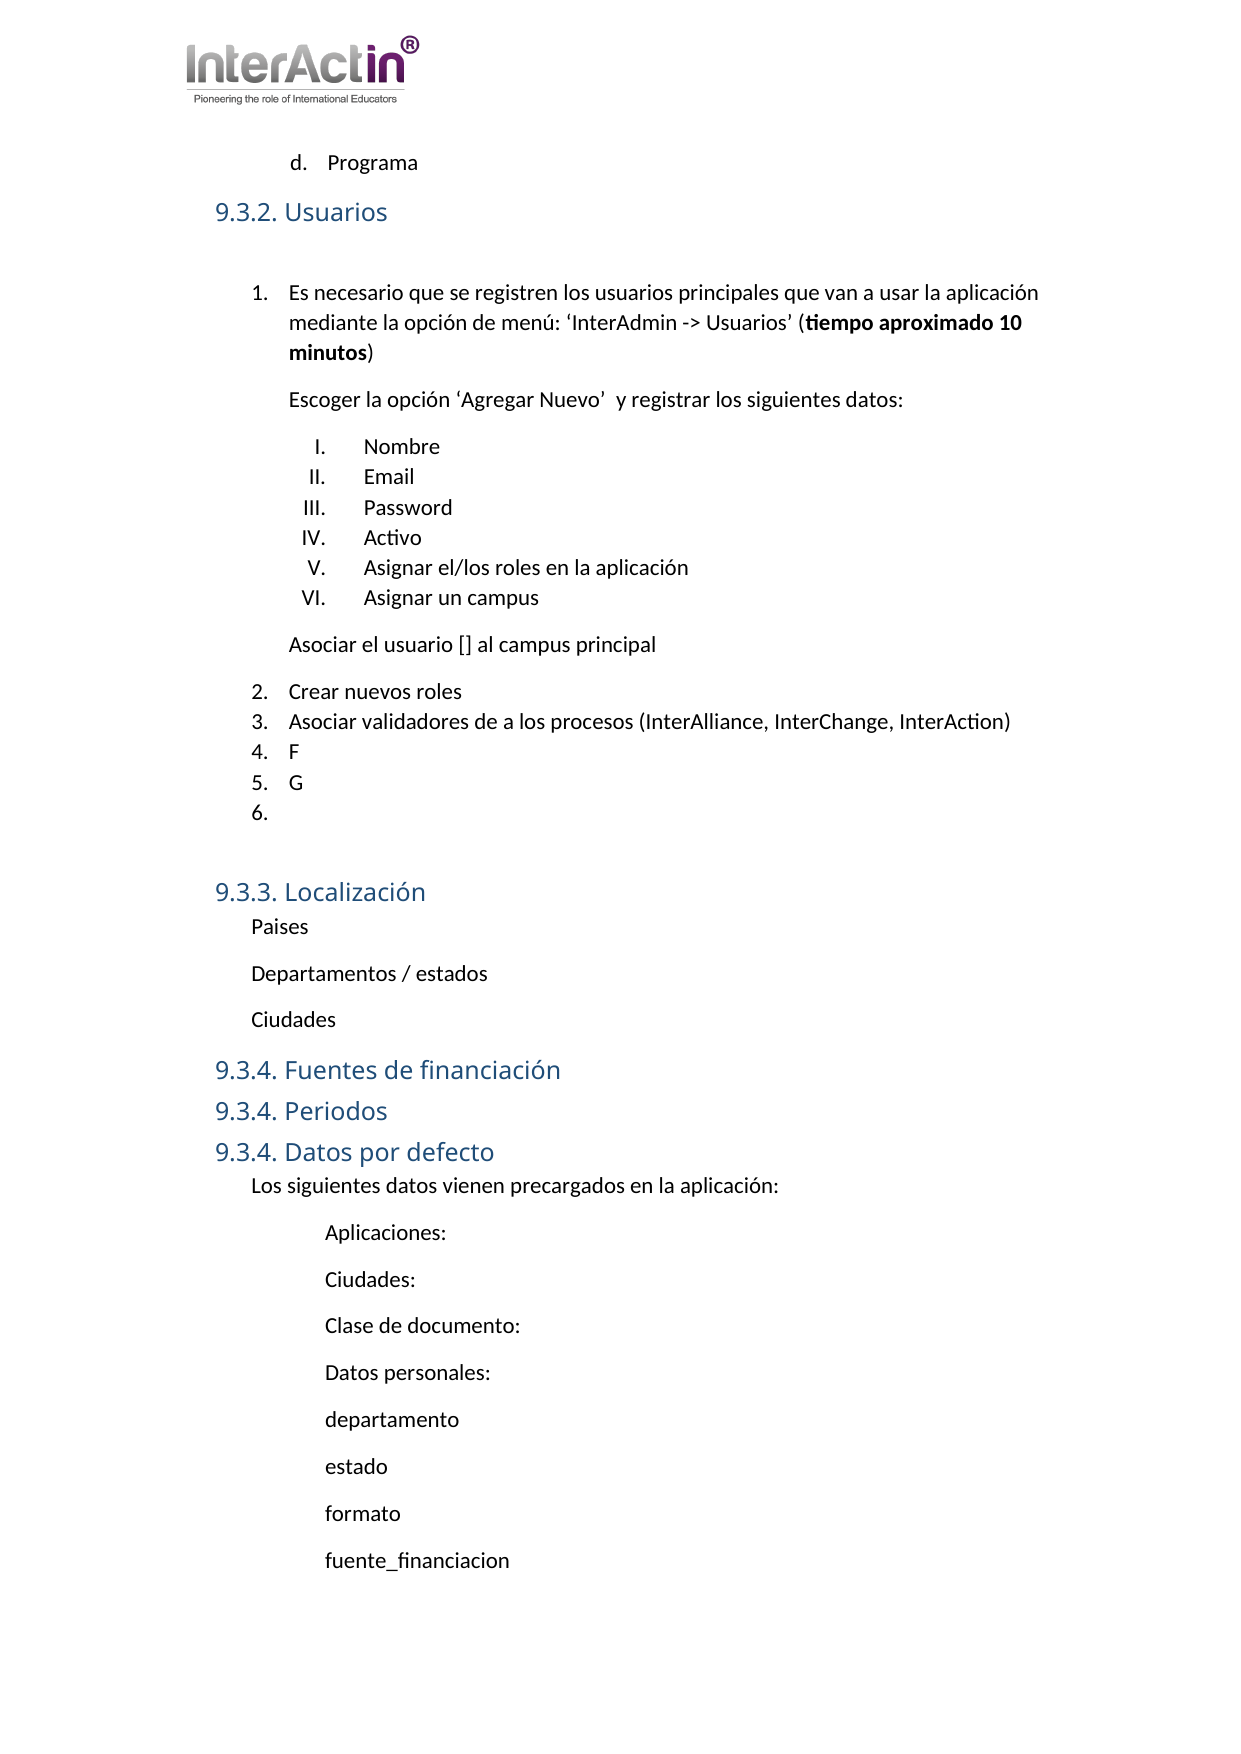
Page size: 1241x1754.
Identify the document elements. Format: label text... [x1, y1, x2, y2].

subtitle 9.3.3. Localización [177, 875, 1063, 909]
list Nombre [326, 432, 1063, 460]
text Ciudades: [325, 1265, 1063, 1293]
text Aplicaciones: [177, 1218, 1063, 1246]
text fuente_financiacion [325, 1546, 1063, 1574]
list Activo [326, 523, 1063, 551]
list Programa [290, 148, 1063, 176]
picture [180, 28, 421, 106]
text Escoger la opción ‘Agregar Nuevo’ y registrar los siguientes datos: [215, 385, 1063, 413]
subtitle 9.3.4. Periodos [177, 1093, 1063, 1127]
list Crear nuevos roles [251, 677, 1063, 705]
text estado [325, 1452, 1063, 1480]
text Paises [177, 912, 1063, 940]
text departamento [325, 1405, 1063, 1433]
list G [251, 768, 1063, 796]
list Email [326, 462, 1063, 491]
list Asociar validadores de a los procesos (InterAlliance, InterChange, InterAction) [251, 707, 1063, 735]
text Datos personales: [325, 1358, 1063, 1387]
subtitle 9.3.4. Datos por defecto [177, 1134, 1063, 1168]
text Clase de documento: [325, 1312, 1063, 1340]
text Asociar el usuario [] al campus principal [288, 630, 1063, 658]
list Password [326, 493, 1063, 521]
subtitle 9.3.2. Usuarios [177, 194, 1063, 228]
text Ciudades [177, 1006, 1063, 1033]
list Es necesario que se registren los usuarios principales que van a usar la aplicación mediante la opción de menú: ‘InterAdmin -> Usuarios’ (tiempo aproximado 10 minutos) [251, 278, 1063, 367]
list Asignar el/los roles en la aplicación [326, 553, 1063, 581]
list F [251, 737, 1063, 766]
subtitle 9.3.4. Fuentes de financiación [177, 1052, 1063, 1086]
list Asignar un campus [326, 583, 1063, 611]
text formato [325, 1499, 1063, 1527]
text Los siguientes datos vienen precargados en la aplicación: [177, 1171, 1063, 1199]
text Departamentos / estados [177, 959, 1063, 987]
